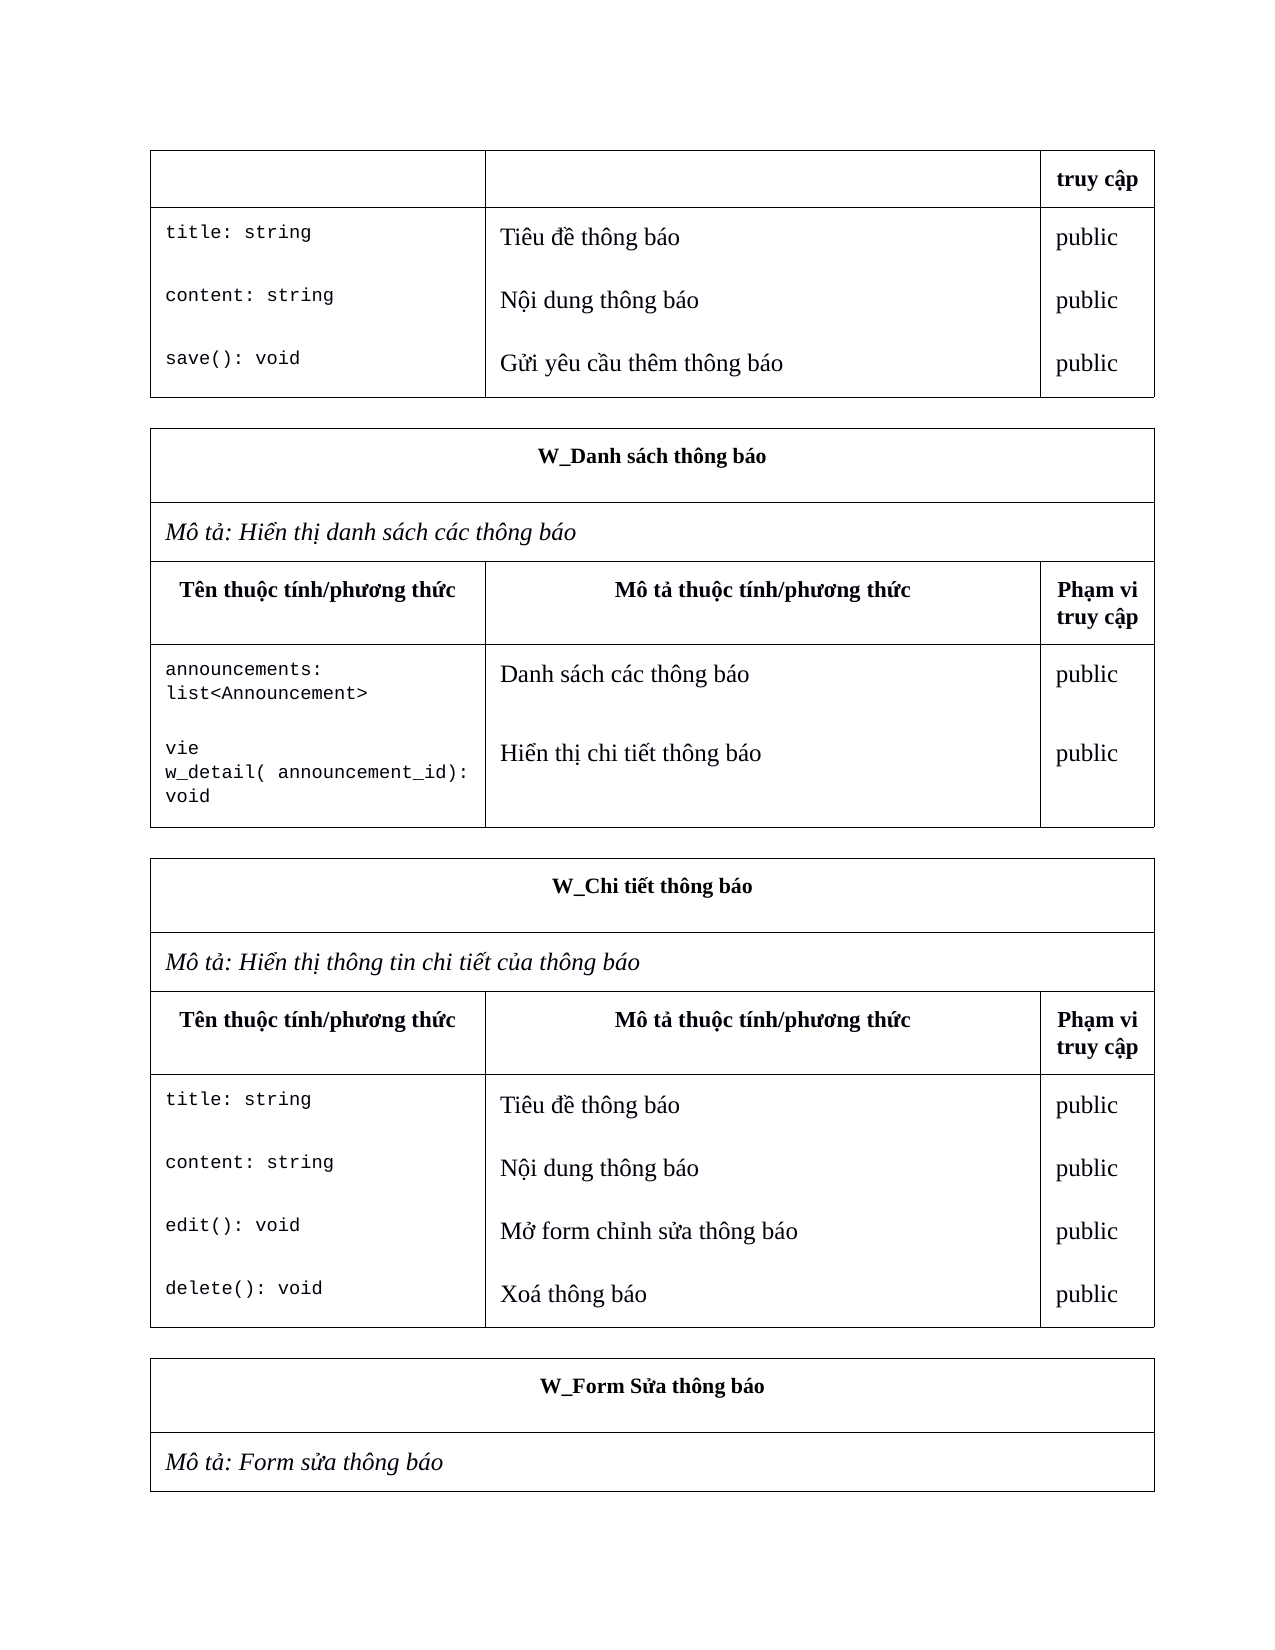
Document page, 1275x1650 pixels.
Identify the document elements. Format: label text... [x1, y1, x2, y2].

table_cell public [1041, 645, 1154, 723]
table_cell Mô tả thuộc tính/phương thức [486, 562, 1040, 644]
table_cell Mô tả: Form sửa thông báo [151, 1433, 1154, 1491]
table_header W_Form Sửa thông báo [151, 1359, 1154, 1432]
table_cell Mở form chỉnh sửa thông báo [486, 1201, 1040, 1264]
table_cell title: string [151, 1075, 485, 1138]
table_header W_Chi tiết thông báo [151, 859, 1154, 932]
table_cell public [1041, 1138, 1154, 1201]
table_cell public [1041, 1201, 1154, 1264]
table_cell Nội dung thông báo [486, 270, 1040, 333]
table_header W_Danh sách thông báo [151, 429, 1154, 502]
table_cell Mô tả: Hiển thị thông tin chi tiết của thông báo [151, 933, 1154, 991]
table_cell edit(): void [151, 1201, 485, 1264]
table_cell content: string [151, 270, 485, 333]
table_cell Gửi yêu cầu thêm thông báo [486, 334, 1040, 396]
table_cell public [1041, 724, 1154, 827]
table_cell public [1041, 334, 1154, 396]
table_cell Tên thuộc tính/phương thức [151, 992, 485, 1074]
table_cell title: string [151, 208, 485, 270]
table_cell save(): void [151, 334, 485, 396]
table_cell public [1041, 270, 1154, 333]
table_cell Danh sách các thông báo [486, 645, 1040, 723]
table_cell Tiêu đề thông báo [486, 208, 1040, 270]
table_cell public [1041, 1264, 1154, 1327]
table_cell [151, 151, 485, 207]
table_cell Phạm vi truy cập [1041, 562, 1154, 644]
table_cell Nội dung thông báo [486, 1138, 1040, 1201]
table_cell Tên thuộc tính/phương thức [151, 562, 485, 644]
table_cell Phạm vi truy cập [1041, 151, 1154, 207]
table_cell public [1041, 1075, 1154, 1138]
table_cell Mô tả thuộc tính/phương thức [486, 992, 1040, 1074]
table_cell Xoá thông báo [486, 1264, 1040, 1327]
table_cell public [1041, 208, 1154, 270]
table_cell view_detail( announcement_id): void [151, 724, 485, 827]
table_cell Hiển thị chi tiết thông báo [486, 724, 1040, 827]
table_cell content: string [151, 1138, 485, 1201]
table_cell Phạm vi truy cập [1041, 992, 1154, 1074]
table_cell Tiêu đề thông báo [486, 1075, 1040, 1138]
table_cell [486, 151, 1040, 207]
table_cell Mô tả: Hiển thị danh sách các thông báo [151, 503, 1154, 561]
table_cell delete(): void [151, 1264, 485, 1327]
table_cell announcements: list<Announcement> [151, 645, 485, 723]
